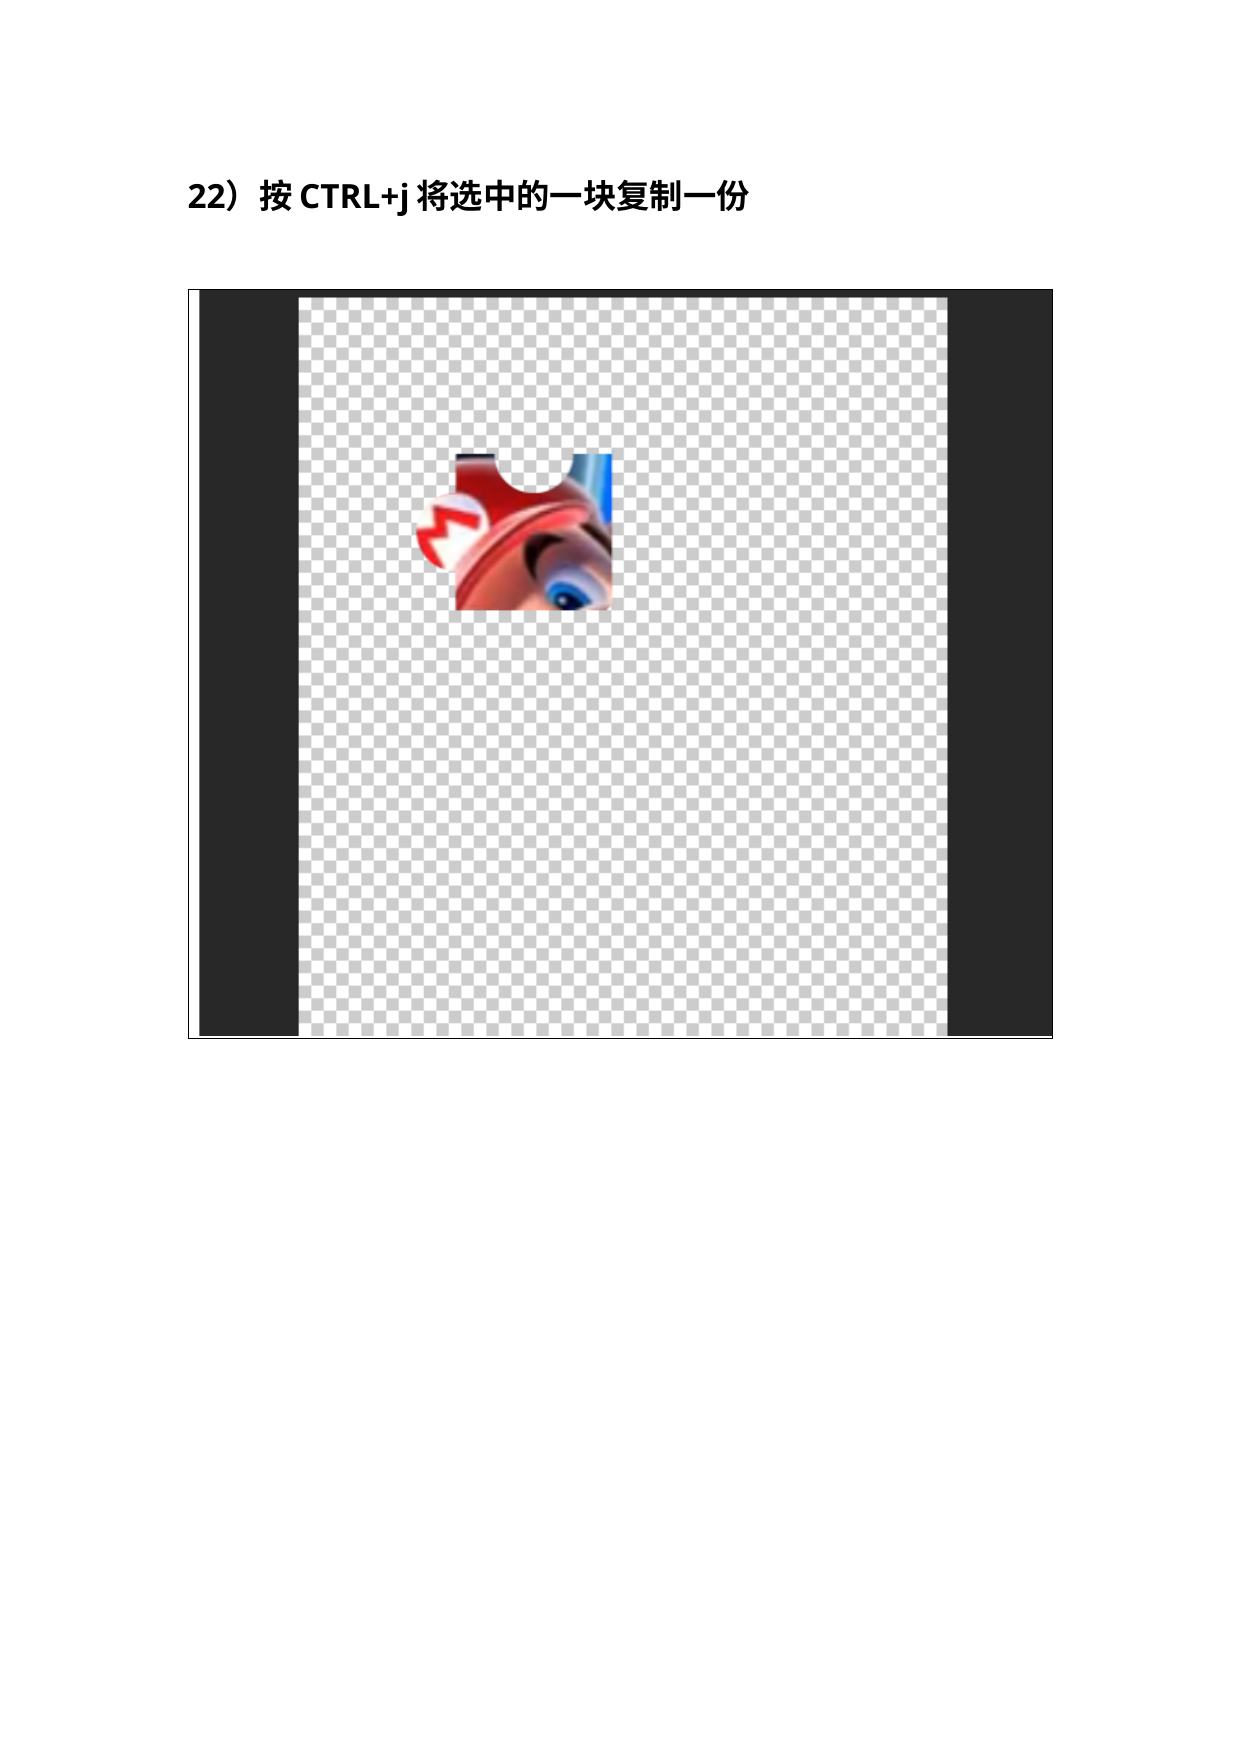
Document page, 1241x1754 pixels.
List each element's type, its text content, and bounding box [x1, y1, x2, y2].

table_header [189, 290, 1052, 1038]
picture [199, 290, 1053, 1036]
subtitle 22）按CTRL+j将选中的一块复制一份 [187, 162, 1053, 227]
